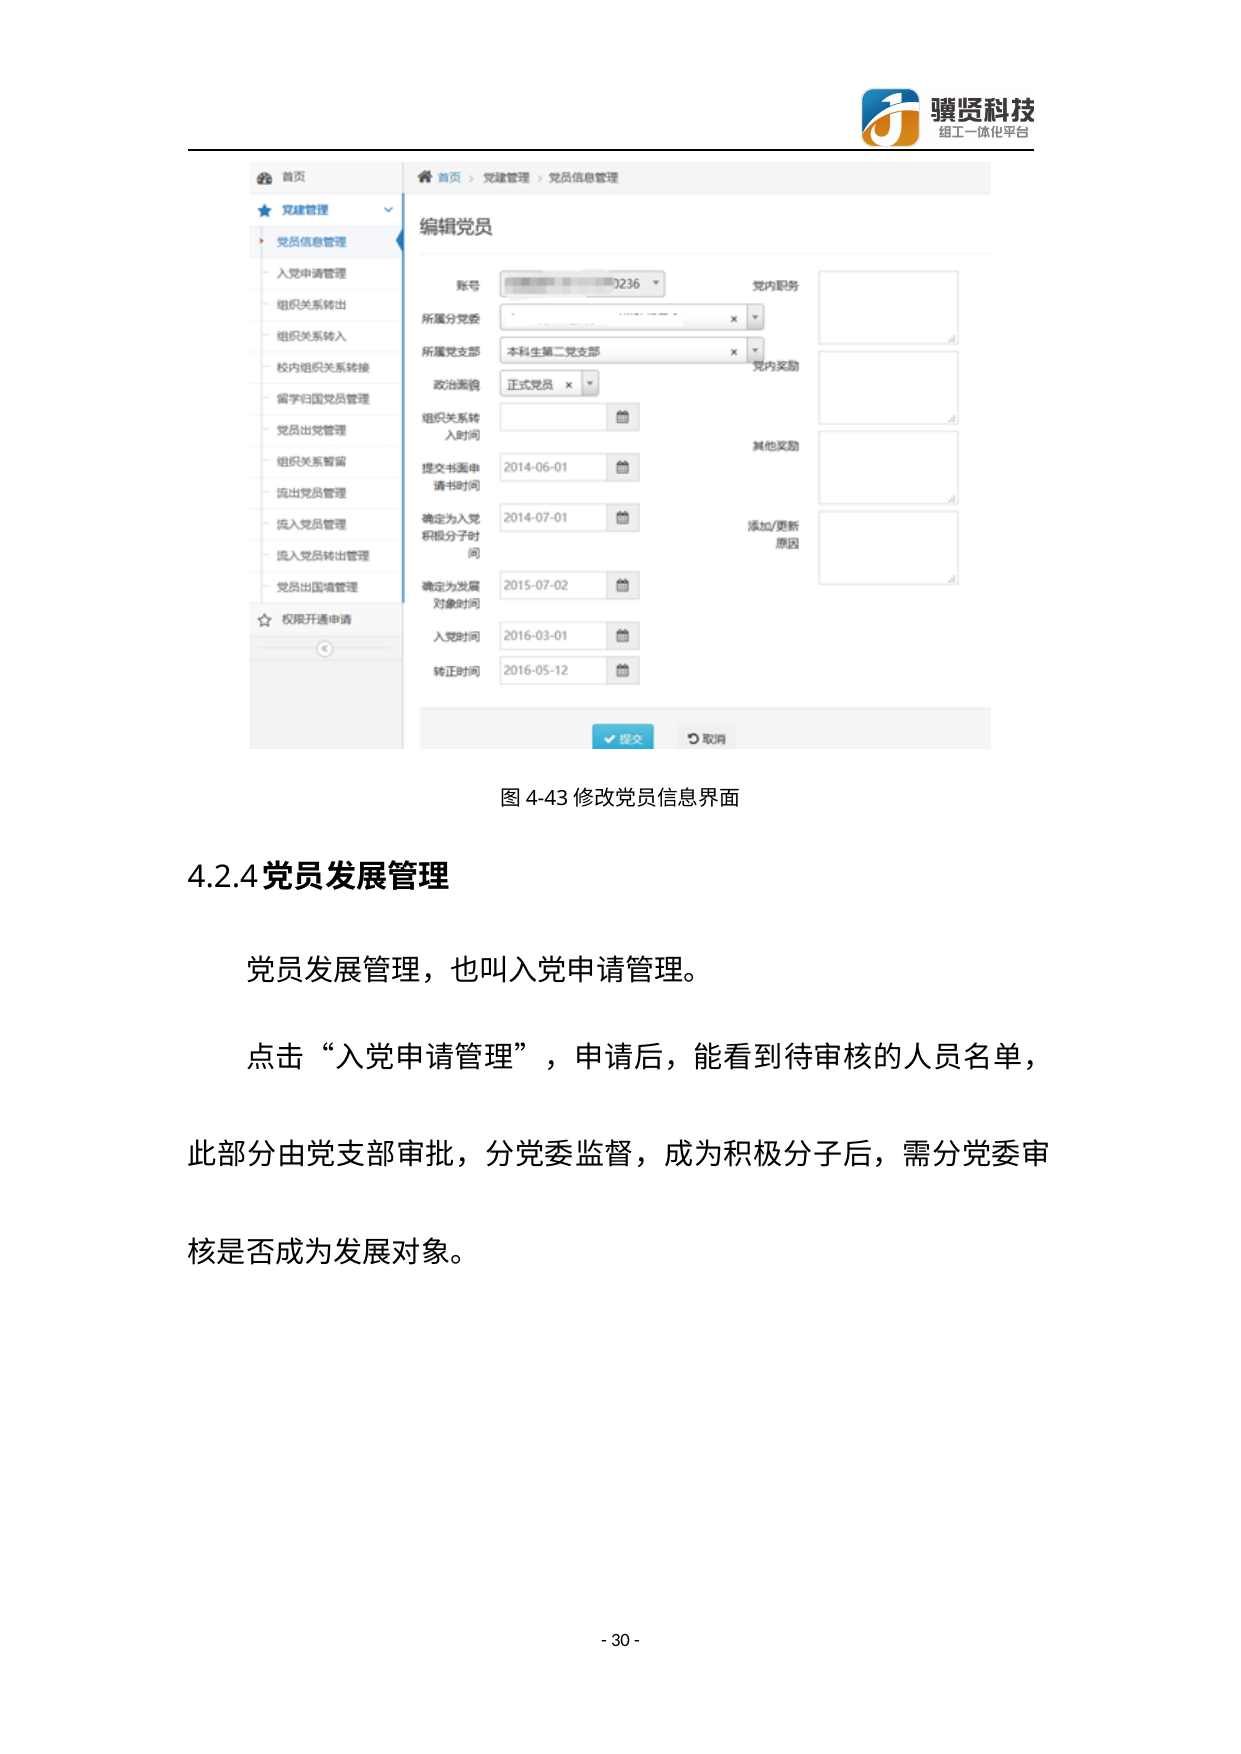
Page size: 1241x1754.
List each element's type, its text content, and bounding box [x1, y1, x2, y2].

picture [249, 162, 991, 749]
picture [861, 88, 1034, 147]
text 党员发展管理，也叫入党申请管理。 [187, 936, 1053, 1001]
text 点击“入党申请管理”，申请后，能看到待审核的人员名单，此部分由党支部审批，分党委监督，成为积极分子后，需分党委审核是否成为发展对象。 [187, 1022, 1053, 1282]
subtitle 党员发展管理 [187, 841, 1053, 906]
